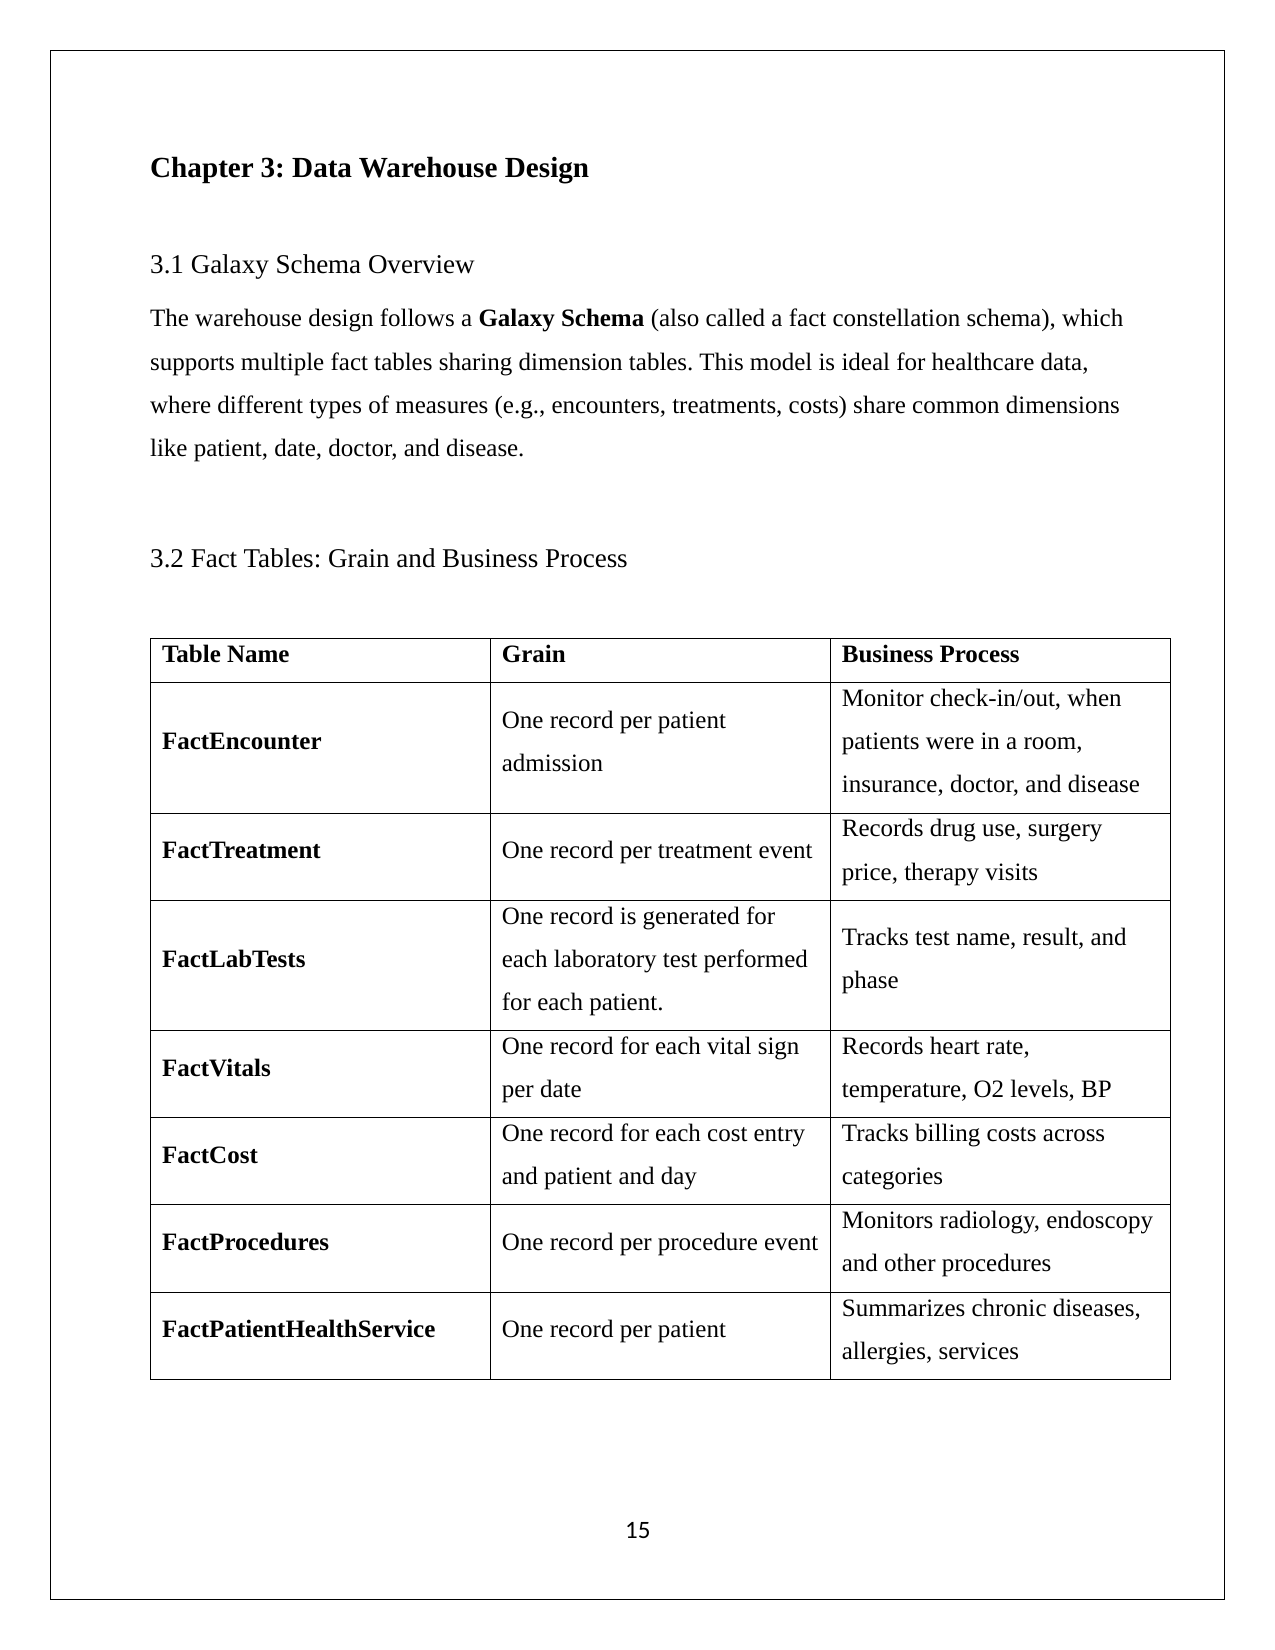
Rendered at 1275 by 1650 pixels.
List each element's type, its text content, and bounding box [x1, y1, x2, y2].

table_cell Monitors radiology, endoscopy and other procedures [831, 1205, 1170, 1292]
table_cell One record per procedure event [491, 1205, 830, 1292]
table_cell FactProcedures [151, 1205, 490, 1292]
subtitle 3.2 Fact Tables: Grain and Business Process [150, 542, 1125, 573]
table_cell FactTreatment [151, 814, 490, 900]
table_header Grain [491, 639, 830, 682]
table_cell One record per patient admission [491, 683, 830, 812]
table_header Table Name [151, 639, 490, 682]
table_cell One record per treatment event [491, 814, 830, 900]
subtitle Chapter 3: Data Warehouse Design [150, 150, 1125, 183]
table_cell One record per patient [491, 1293, 830, 1379]
table_cell Records heart rate, temperature, O2 levels, BP [831, 1031, 1170, 1117]
table_cell Summarizes chronic diseases, allergies, services [831, 1293, 1170, 1379]
table_header Business Process [831, 639, 1170, 682]
table_cell Records drug use, surgery price, therapy visits [831, 814, 1170, 900]
table_cell FactCost [151, 1118, 490, 1204]
table_cell FactVitals [151, 1031, 490, 1117]
table_cell Monitor check-in/out, when patients were in a room, insurance, doctor, and disease [831, 683, 1170, 812]
table_cell Tracks test name, result, and phase [831, 901, 1170, 1030]
table_cell FactPatientHealthService [151, 1293, 490, 1379]
subtitle 3.1 Galaxy Schema Overview [150, 248, 1125, 280]
text The warehouse design follows a Galaxy Schema (also called a fact constellation schema), which supports multiple fact tables sharing dimension tables. This model is ideal for healthcare data, where different types of measures (e.g., encounters, treatments, costs) share common dimensions like patient, date, doctor, and disease. [150, 303, 1125, 462]
table_cell Tracks billing costs across categories [831, 1118, 1170, 1204]
table_cell One record for each cost entry and patient and day [491, 1118, 830, 1204]
table_cell One record is generated for each laboratory test performed for each patient. [491, 901, 830, 1030]
table_cell One record for each vital sign per date [491, 1031, 830, 1117]
table_cell FactLabTests [151, 901, 490, 1030]
table_cell FactEncounter [151, 683, 490, 812]
